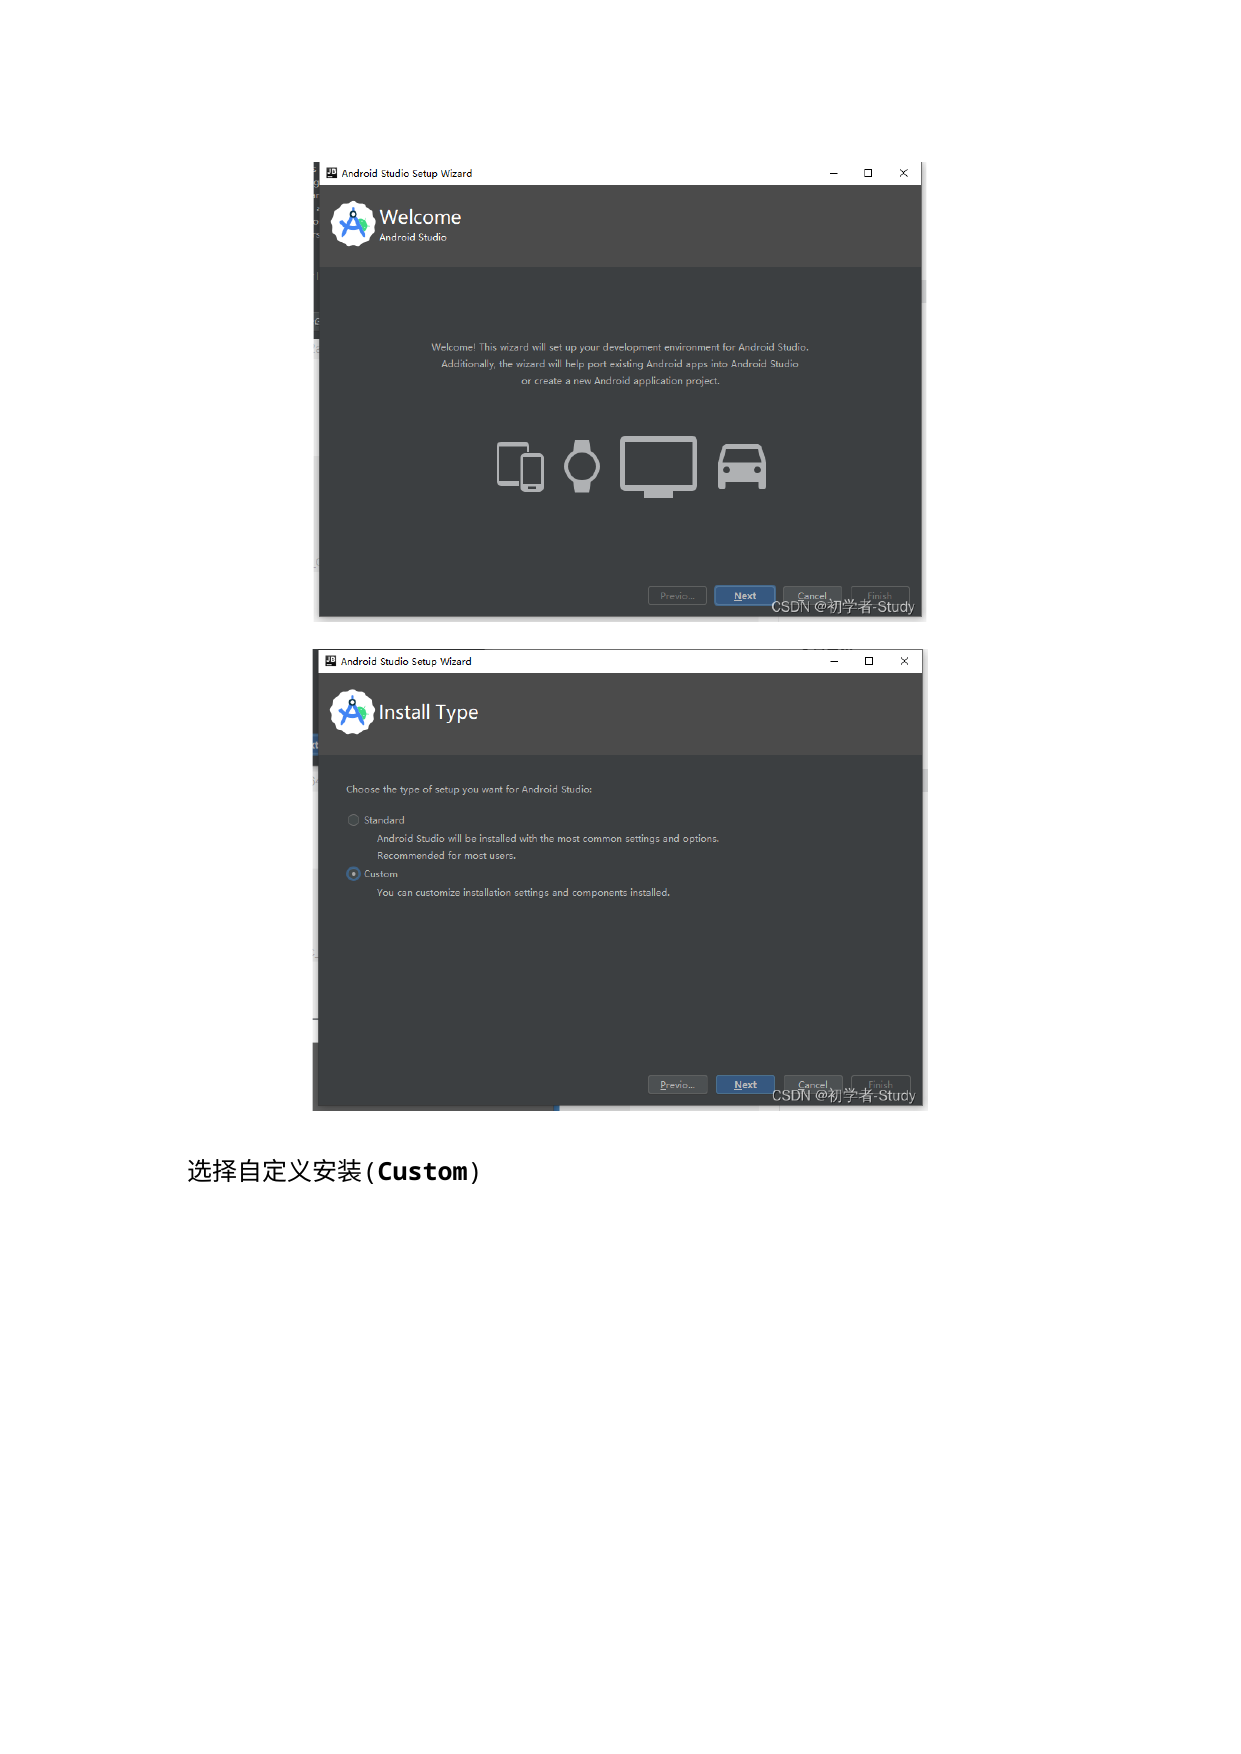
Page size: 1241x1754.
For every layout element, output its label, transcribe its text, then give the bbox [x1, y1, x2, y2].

text 选择自定义安装(Custom) [187, 1137, 1053, 1202]
picture [313, 162, 927, 622]
picture [312, 649, 928, 1111]
